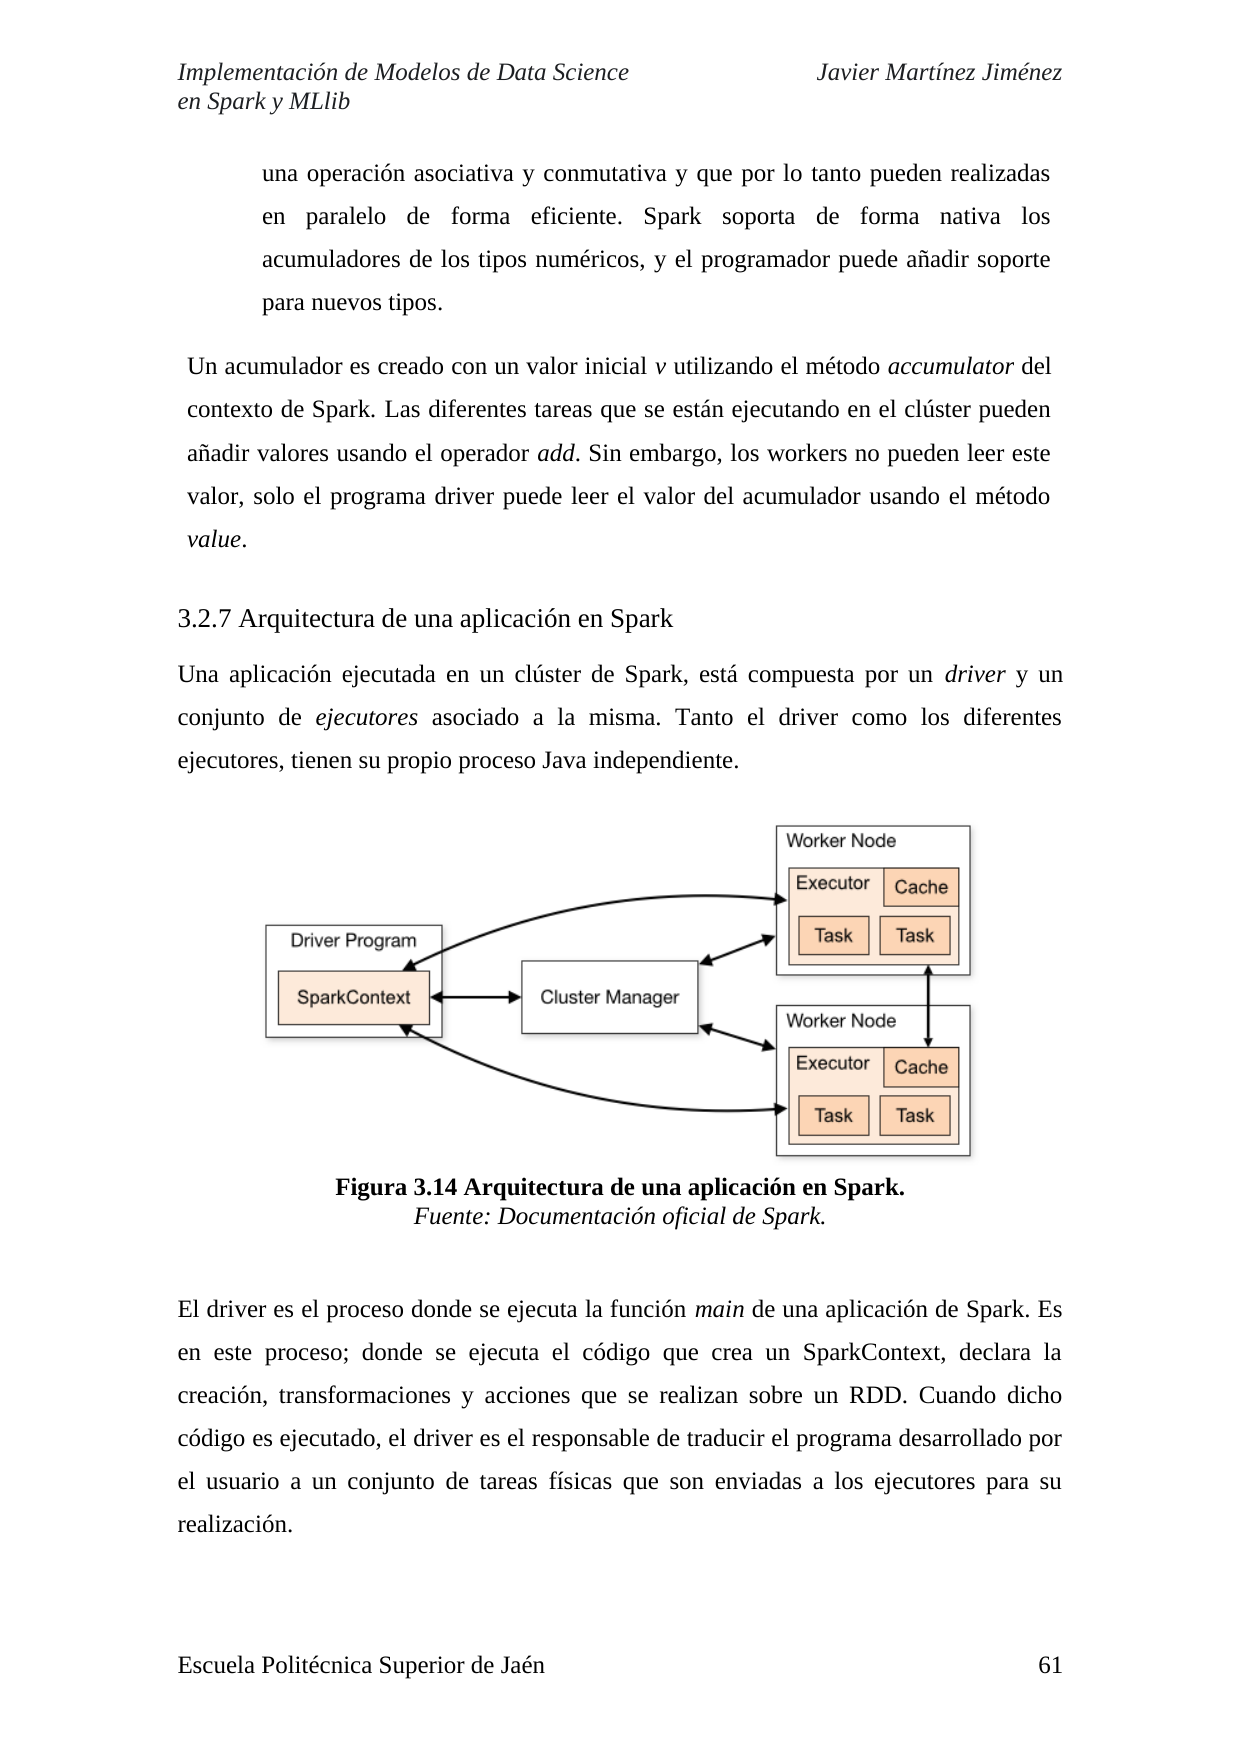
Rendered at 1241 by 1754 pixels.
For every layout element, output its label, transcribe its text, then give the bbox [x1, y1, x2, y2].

text Una aplicación ejecutada en un clúster de Spark, está compuesta por un driver y un conjunto de ejecutores asociado a la misma. Tanto el driver como los diferentes ejecutores, tienen su propio proceso Java independiente. [177, 659, 1063, 774]
text El driver es el proceso donde se ejecuta la función main de una aplicación de Spark. Es en este proceso; donde se ejecuta el código que crea un SparkContext, declara la creación, transformaciones y acciones que se realizan sobre un RDD. Cuando dicho código es ejecutado, el driver es el responsable de traducir el programa desarrollado por el usuario a un conjunto de tareas físicas que son enviadas a los ejecutores para su realización. [177, 1251, 1063, 1538]
text Figura 3.14 Arquitectura de una aplicación en Spark. Fuente: Documentación oficial de Spark. [177, 1172, 1063, 1230]
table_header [176, 148, 1062, 598]
subtitle 3.2.7 Arquitectura de una aplicación en Spark [177, 602, 1063, 633]
picture [248, 809, 992, 1173]
